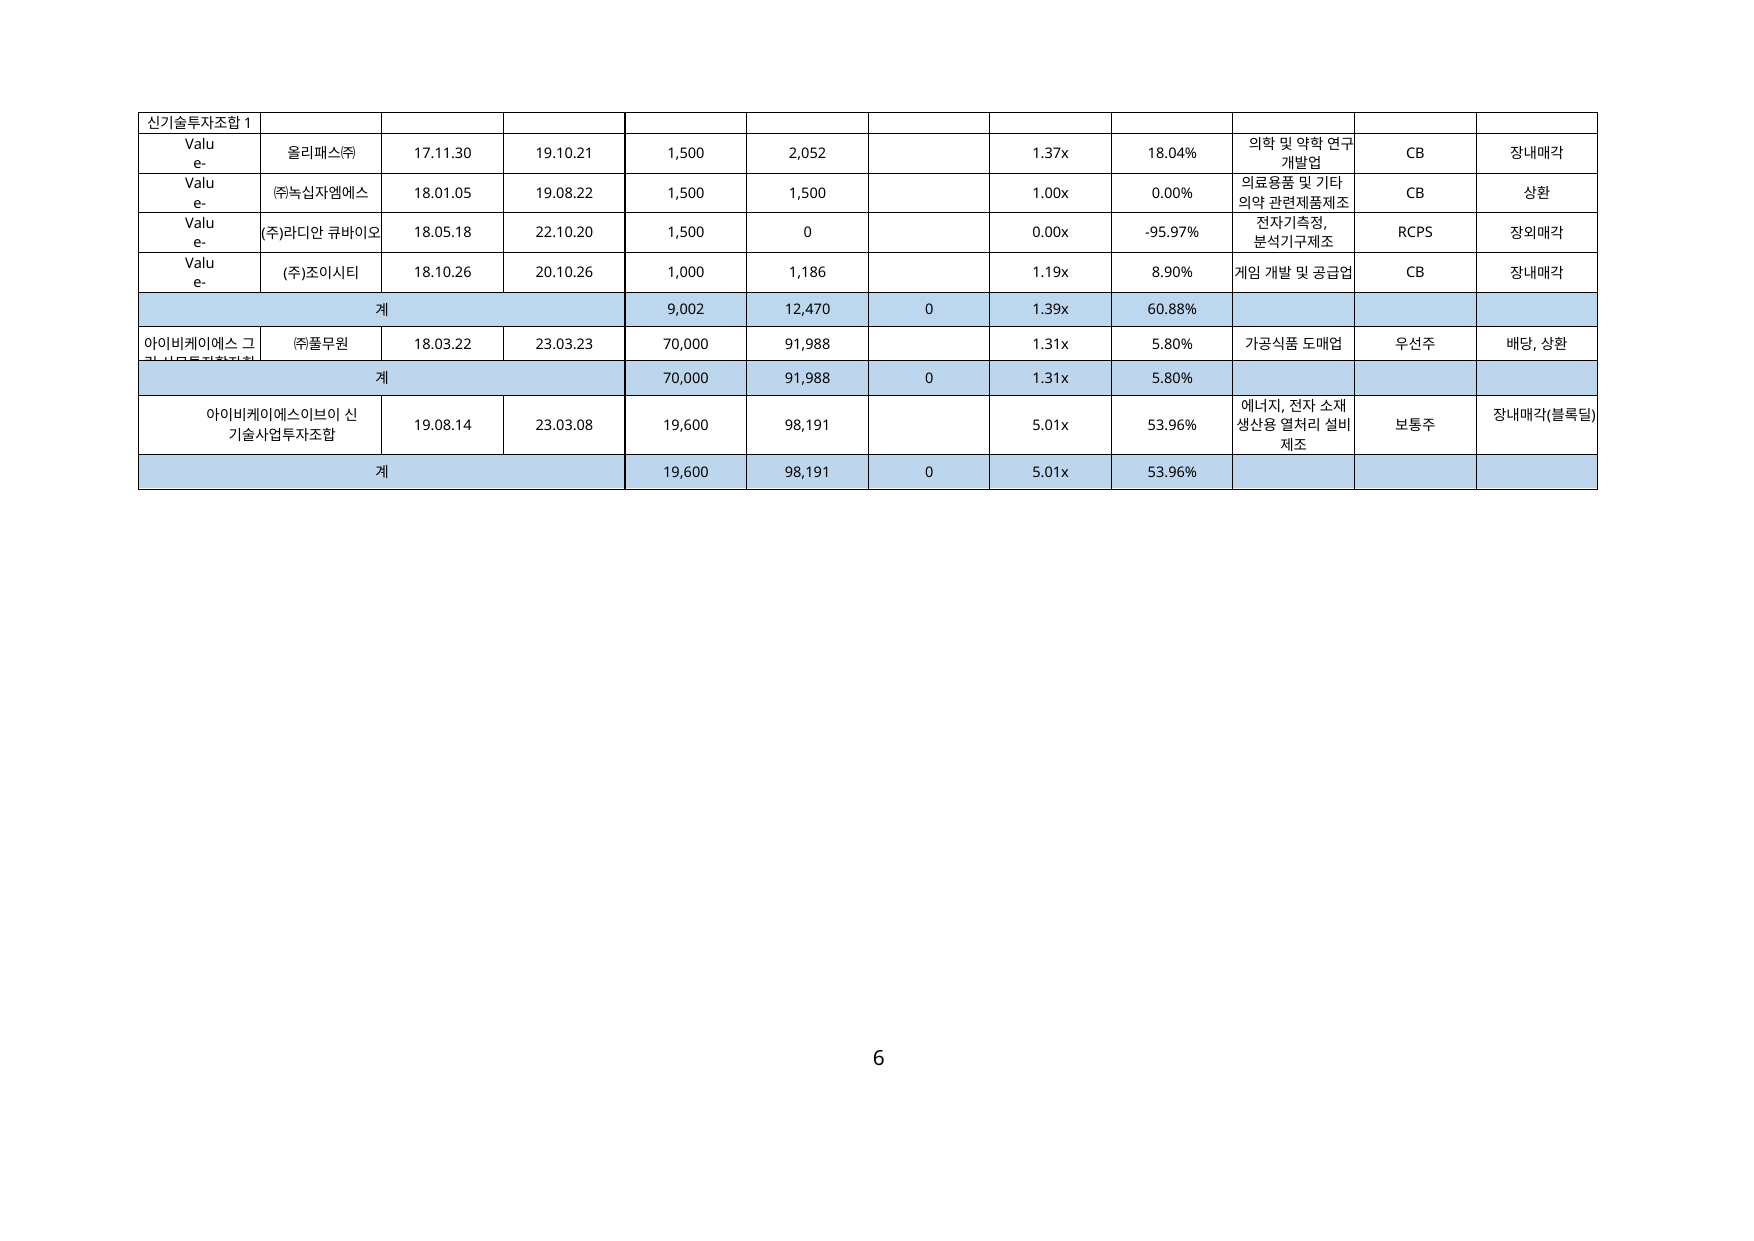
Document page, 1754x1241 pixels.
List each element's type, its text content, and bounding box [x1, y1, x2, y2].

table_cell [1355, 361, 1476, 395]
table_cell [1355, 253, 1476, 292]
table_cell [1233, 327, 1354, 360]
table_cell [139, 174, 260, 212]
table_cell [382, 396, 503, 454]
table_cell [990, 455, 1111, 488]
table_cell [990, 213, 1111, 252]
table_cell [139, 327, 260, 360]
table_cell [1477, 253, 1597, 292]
text 6 [149, 1044, 1608, 1071]
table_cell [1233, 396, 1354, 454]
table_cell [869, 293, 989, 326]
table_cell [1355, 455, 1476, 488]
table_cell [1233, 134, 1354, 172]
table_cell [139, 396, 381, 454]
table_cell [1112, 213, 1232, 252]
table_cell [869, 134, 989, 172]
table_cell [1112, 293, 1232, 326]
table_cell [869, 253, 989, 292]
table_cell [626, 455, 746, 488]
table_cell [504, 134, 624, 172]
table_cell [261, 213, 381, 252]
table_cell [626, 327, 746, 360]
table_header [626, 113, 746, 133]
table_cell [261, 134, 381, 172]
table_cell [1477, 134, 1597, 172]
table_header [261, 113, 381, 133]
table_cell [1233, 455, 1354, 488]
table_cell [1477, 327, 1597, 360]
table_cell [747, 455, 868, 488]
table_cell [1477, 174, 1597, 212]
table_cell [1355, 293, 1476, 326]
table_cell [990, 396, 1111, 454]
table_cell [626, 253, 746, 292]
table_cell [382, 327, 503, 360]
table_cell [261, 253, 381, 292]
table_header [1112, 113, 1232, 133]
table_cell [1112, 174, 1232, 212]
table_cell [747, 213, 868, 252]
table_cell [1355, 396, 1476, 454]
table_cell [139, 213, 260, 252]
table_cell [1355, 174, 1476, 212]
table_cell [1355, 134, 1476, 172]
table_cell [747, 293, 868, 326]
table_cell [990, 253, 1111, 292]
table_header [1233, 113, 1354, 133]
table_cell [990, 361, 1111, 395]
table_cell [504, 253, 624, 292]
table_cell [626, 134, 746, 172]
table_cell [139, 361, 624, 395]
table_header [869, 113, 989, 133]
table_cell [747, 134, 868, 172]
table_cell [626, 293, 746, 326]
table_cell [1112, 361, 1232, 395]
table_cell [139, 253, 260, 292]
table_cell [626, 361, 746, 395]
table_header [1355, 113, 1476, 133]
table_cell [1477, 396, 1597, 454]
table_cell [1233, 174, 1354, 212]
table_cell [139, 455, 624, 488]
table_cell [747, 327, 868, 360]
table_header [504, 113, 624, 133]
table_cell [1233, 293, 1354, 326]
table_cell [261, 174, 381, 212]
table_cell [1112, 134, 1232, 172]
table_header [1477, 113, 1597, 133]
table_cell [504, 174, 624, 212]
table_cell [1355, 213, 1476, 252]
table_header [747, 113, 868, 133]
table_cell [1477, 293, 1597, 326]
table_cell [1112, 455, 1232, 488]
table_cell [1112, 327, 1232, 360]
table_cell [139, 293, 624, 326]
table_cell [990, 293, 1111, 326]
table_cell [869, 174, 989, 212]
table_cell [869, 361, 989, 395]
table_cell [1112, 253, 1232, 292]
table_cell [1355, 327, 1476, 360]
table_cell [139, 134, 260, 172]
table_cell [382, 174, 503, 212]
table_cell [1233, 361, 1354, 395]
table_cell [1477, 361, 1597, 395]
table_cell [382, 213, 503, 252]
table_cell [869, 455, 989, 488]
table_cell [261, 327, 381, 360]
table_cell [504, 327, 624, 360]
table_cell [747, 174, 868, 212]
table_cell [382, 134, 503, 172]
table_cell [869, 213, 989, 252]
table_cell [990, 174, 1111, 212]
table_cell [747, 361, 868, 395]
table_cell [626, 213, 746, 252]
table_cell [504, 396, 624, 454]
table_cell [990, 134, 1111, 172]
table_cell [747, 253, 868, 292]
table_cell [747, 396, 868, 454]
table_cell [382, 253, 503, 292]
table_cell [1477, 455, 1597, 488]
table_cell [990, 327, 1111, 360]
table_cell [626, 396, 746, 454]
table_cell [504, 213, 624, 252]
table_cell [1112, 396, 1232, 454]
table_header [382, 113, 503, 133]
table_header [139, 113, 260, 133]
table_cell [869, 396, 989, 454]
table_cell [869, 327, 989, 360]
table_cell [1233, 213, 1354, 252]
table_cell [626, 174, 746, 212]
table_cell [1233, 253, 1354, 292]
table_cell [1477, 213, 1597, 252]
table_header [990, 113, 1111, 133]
